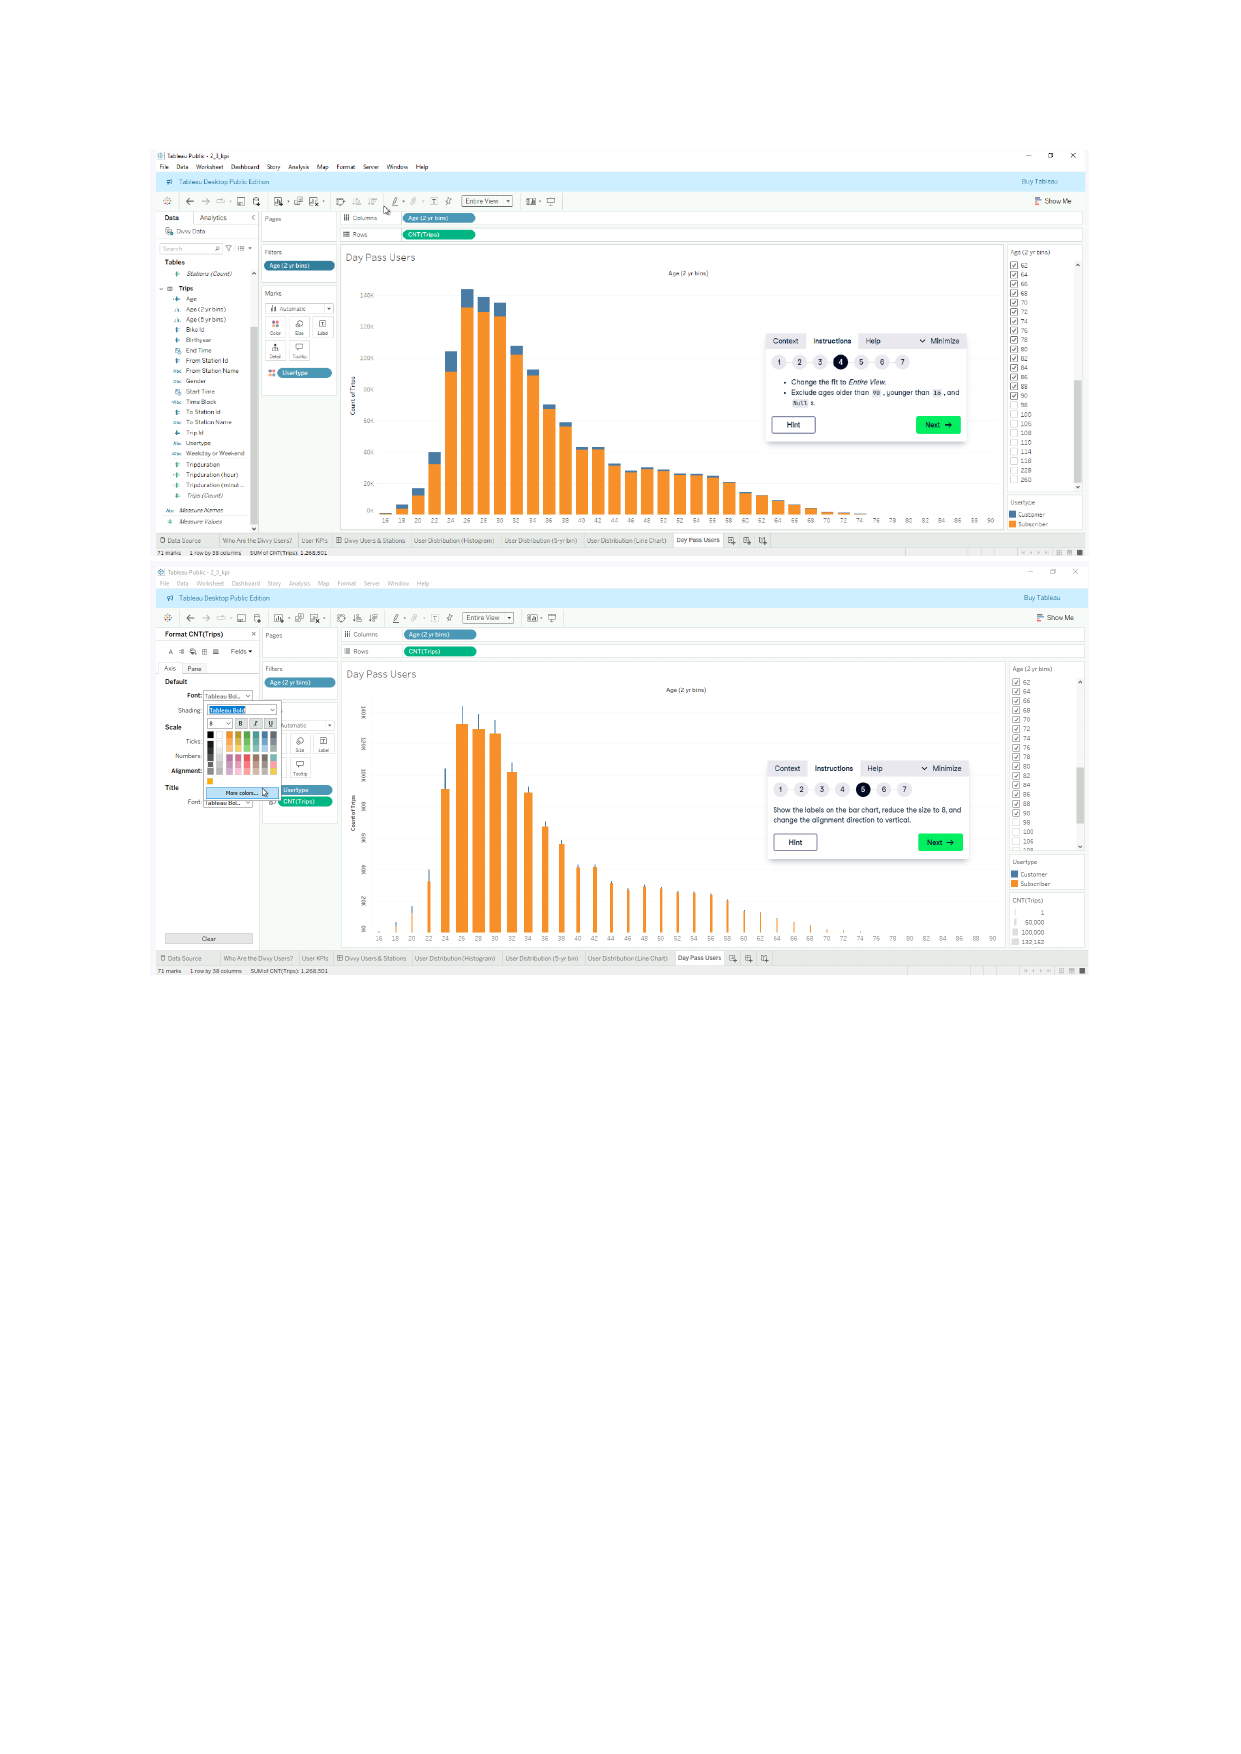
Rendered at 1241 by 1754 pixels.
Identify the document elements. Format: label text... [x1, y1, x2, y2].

picture [150, 561, 1089, 975]
picture [150, 150, 1089, 556]
